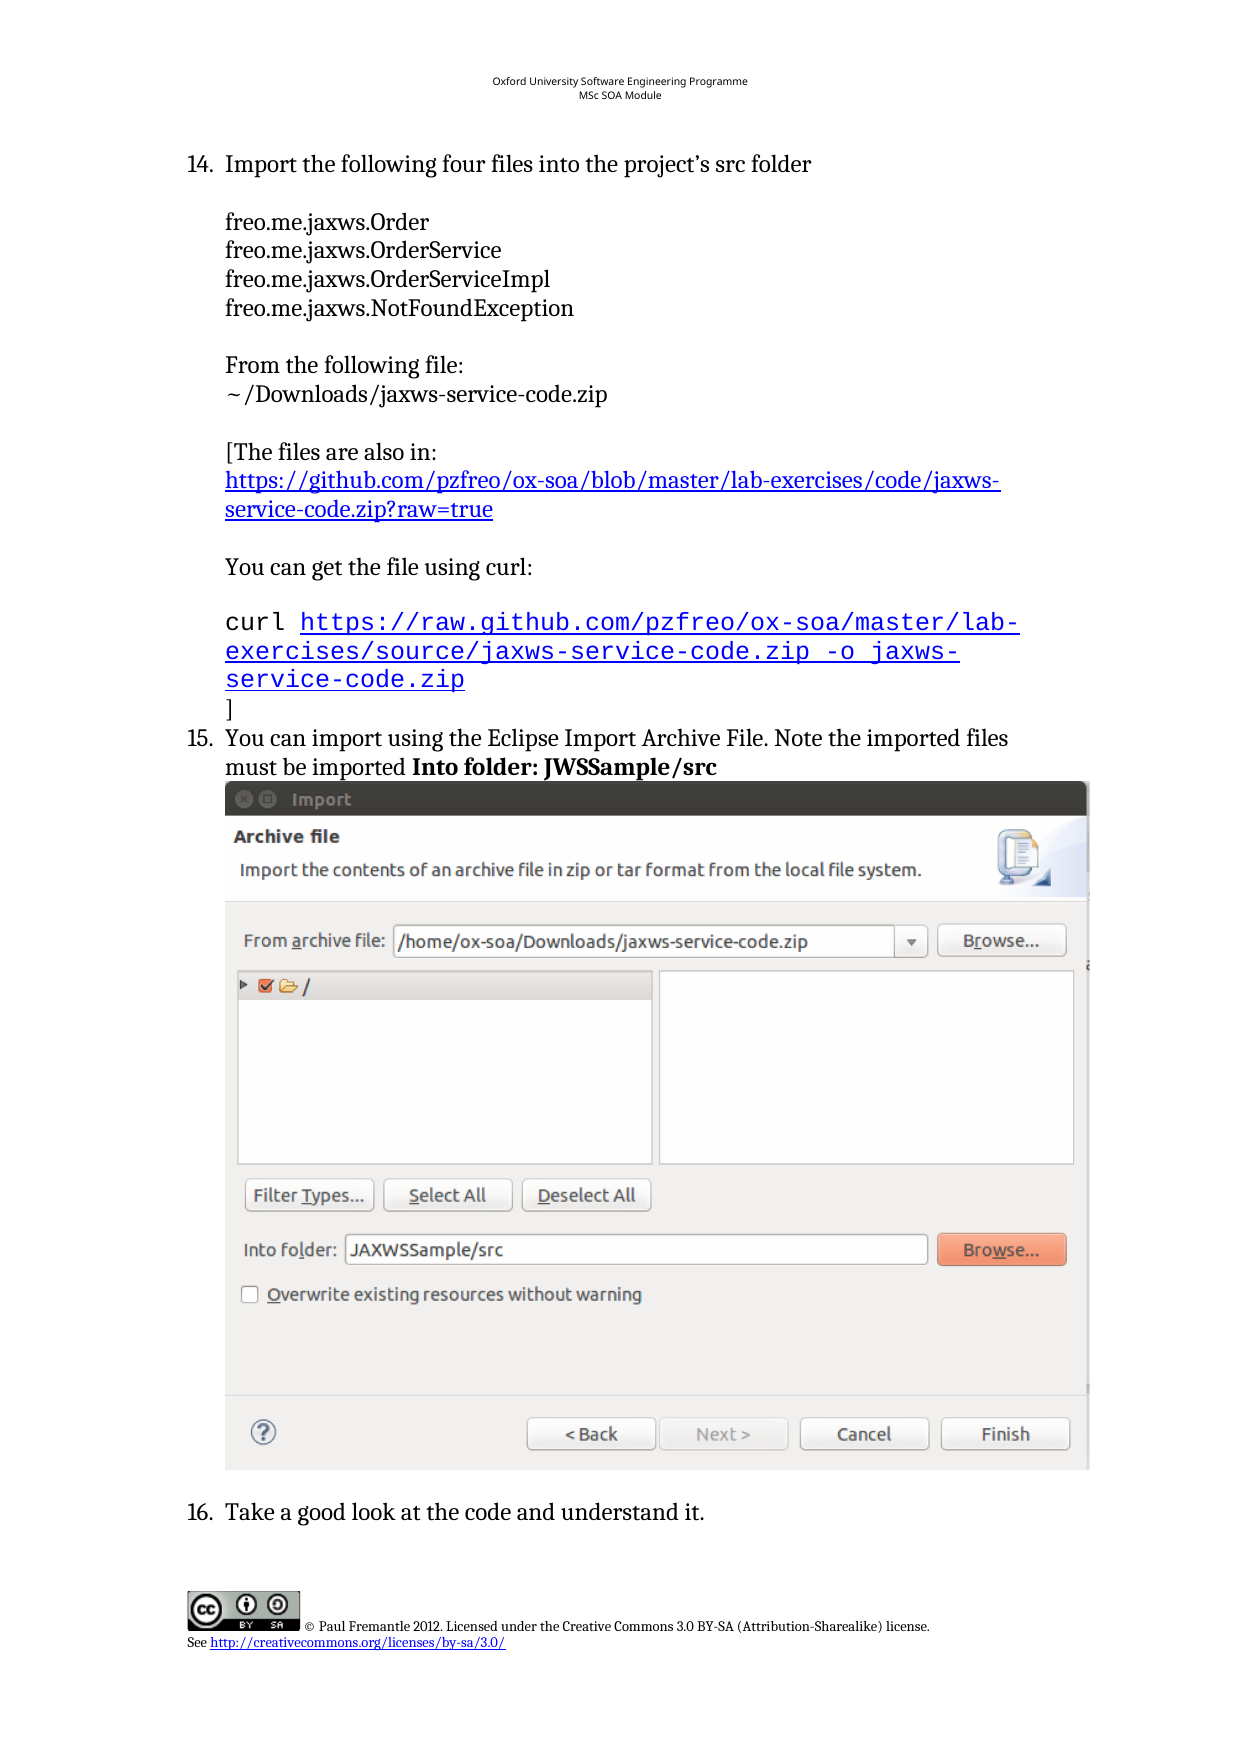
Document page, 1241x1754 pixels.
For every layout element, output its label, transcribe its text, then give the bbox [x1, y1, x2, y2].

list [The files are also in: https://github.com/pzfreo/ox-soa/blob/master/lab-exercises/code/jaxws-service-code.zip?raw=true You can get the file using curl: curl https://raw.github.com/pzfreo/ox-soa/master/lab-exercises/source/jaxws-service-code.zip -o jaxws-service-code.zip ] [225, 437, 1053, 724]
picture [187, 1591, 300, 1631]
list Import the following four files into the project’s src folder freo.me.jaxws.Order freo.me.jaxws.OrderService freo.me.jaxws.OrderServiceImpl freo.me.jaxws.NotFoundException From the following file: ~/Downloads/jaxws-service-code.zip [187, 150, 1053, 409]
picture [225, 781, 1090, 1470]
list Take a good look at the code and understand it. Now we can expose this code as a Web Service using the JAXWS wizard built into Eclipse. [187, 1498, 1053, 1555]
